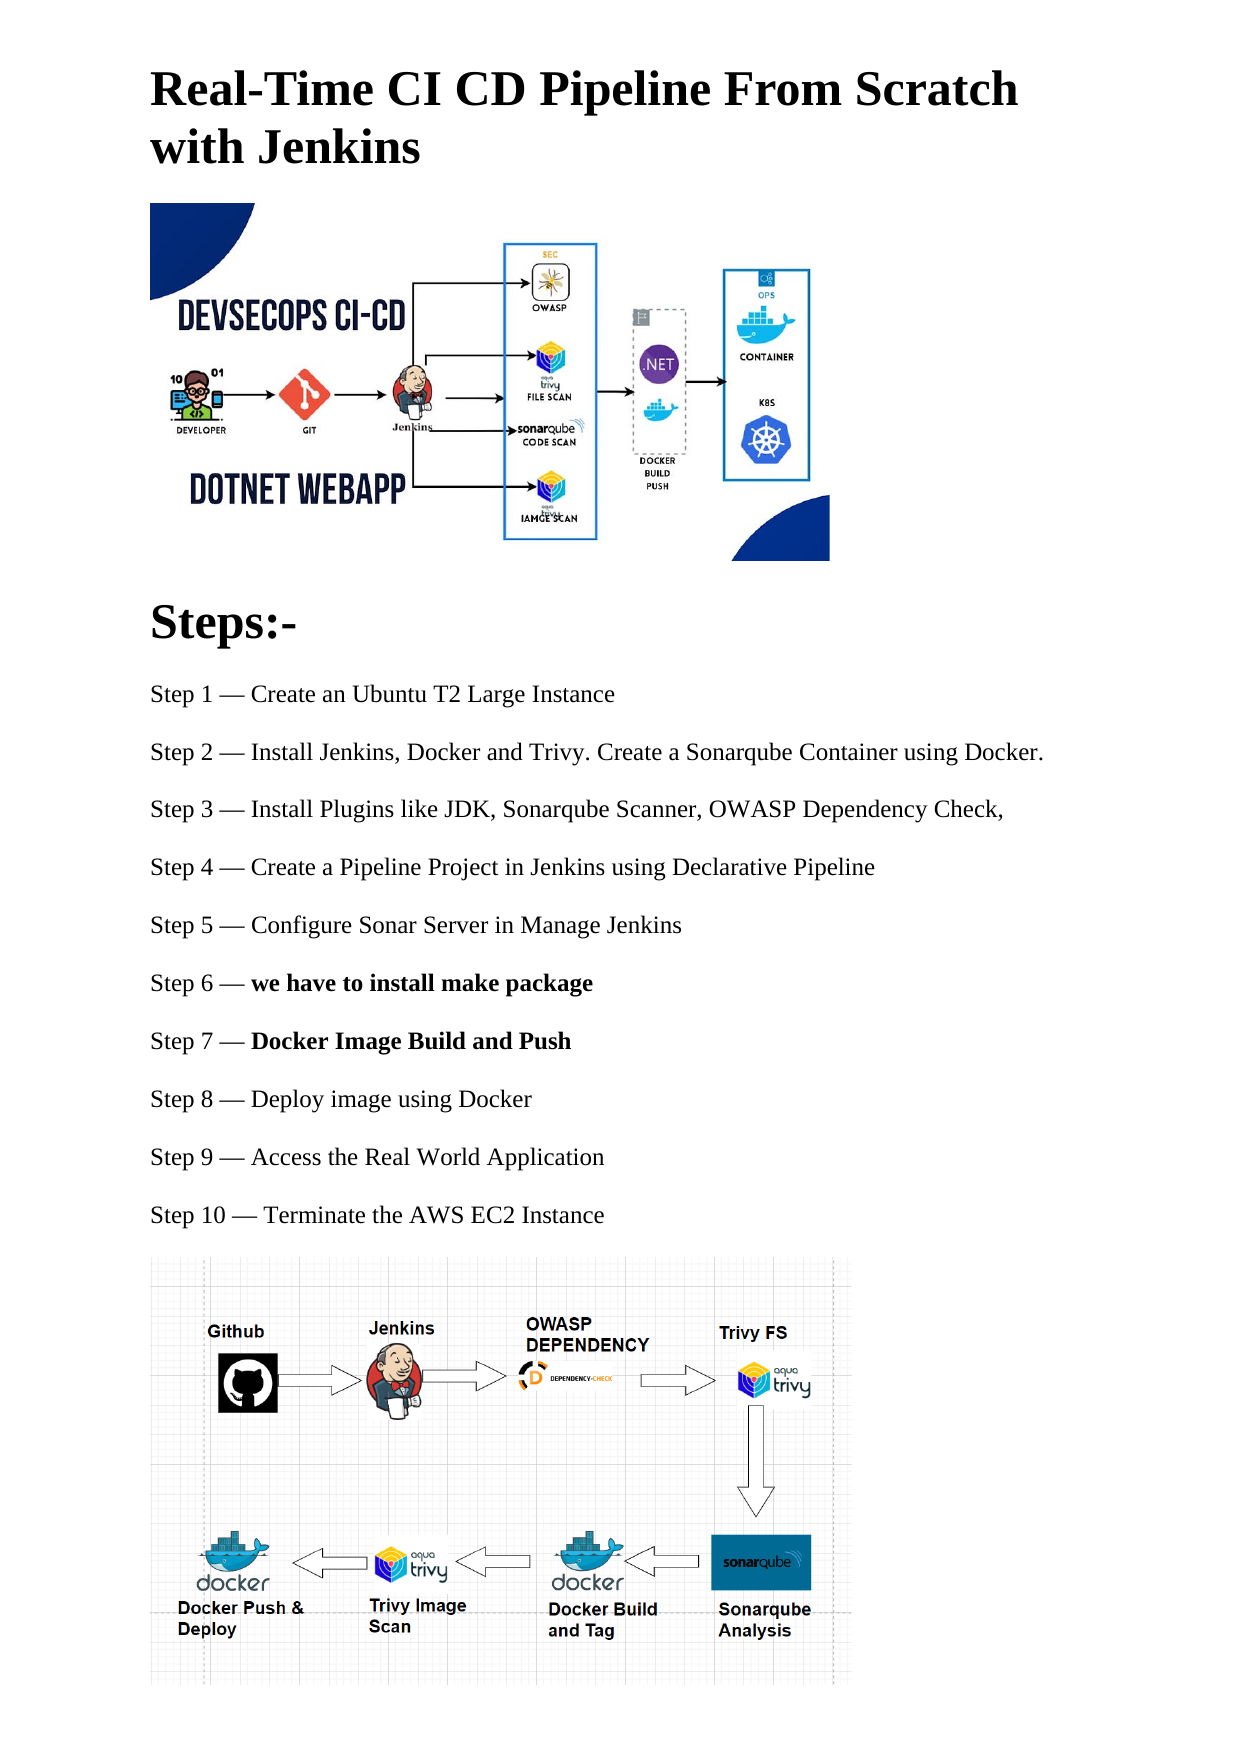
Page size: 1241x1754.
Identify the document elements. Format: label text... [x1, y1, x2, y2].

text Step 8 — Deploy image using Docker [150, 1084, 1090, 1113]
picture [150, 1257, 852, 1685]
text Real-Time CI CD Pipeline From Scratch with Jenkins [150, 59, 1090, 174]
text Step 4 — Create a Pipeline Project in Jenkins using Declarative Pipeline [150, 852, 1090, 881]
text Step 9 — Access the Real World Application [150, 1142, 1090, 1171]
text Step 3 — Install Plugins like JDK, Sonarqube Scanner, OWASP Dependency Check, [150, 794, 1090, 823]
text Step 10 — Terminate the AWS EC2 Instance [150, 1200, 1090, 1229]
text Step 1 — Create an Ubuntu T2 Large Instance [150, 679, 1090, 707]
subtitle Steps:- [150, 592, 1090, 649]
text Step 6 — we have to install make package [150, 968, 1090, 997]
picture [150, 203, 830, 561]
text Step 2 — Install Jenkins, Docker and Trivy. Create a Sonarqube Container using Docker. [150, 737, 1090, 765]
text Step 5 — Configure Sonar Server in Manage Jenkins [150, 910, 1090, 939]
text Step 7 — Docker Image Build and Push [150, 1026, 1090, 1055]
